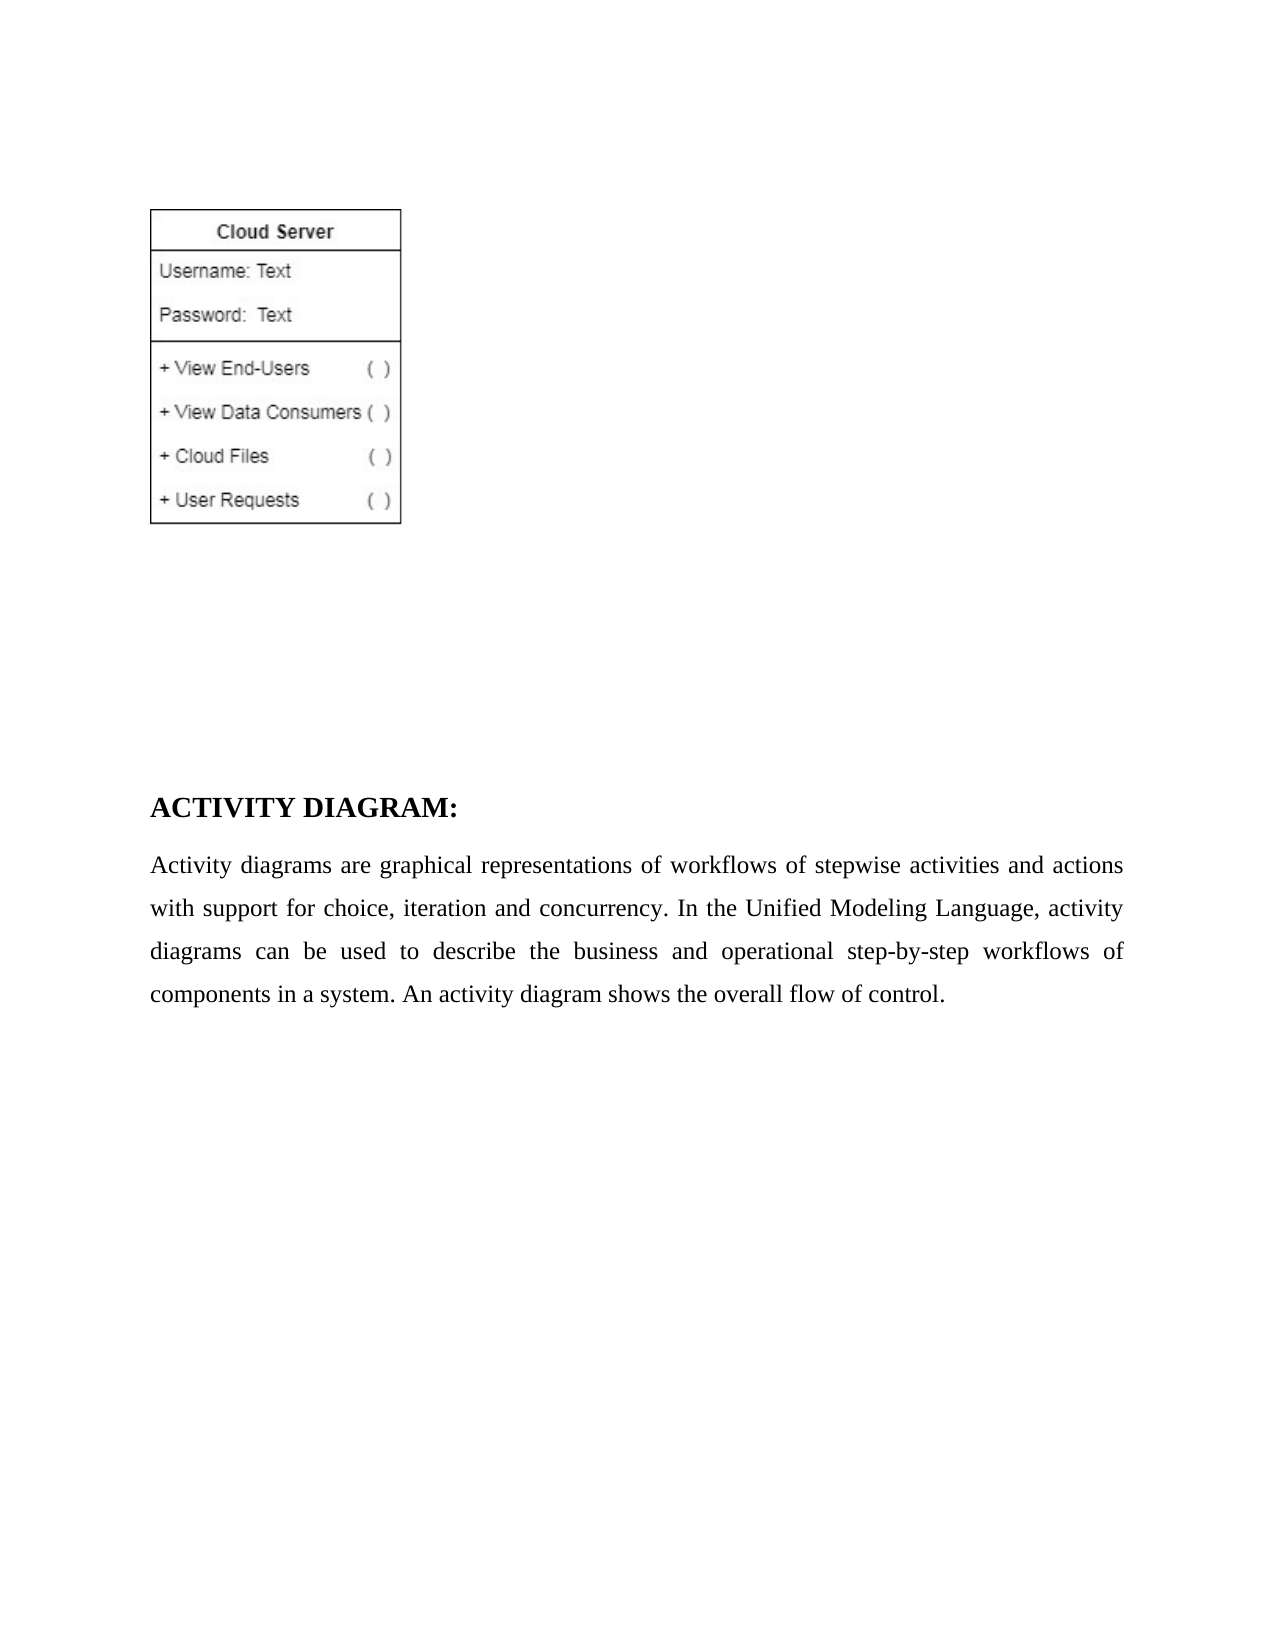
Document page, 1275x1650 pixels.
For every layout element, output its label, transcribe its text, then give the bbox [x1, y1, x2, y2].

text ACTIVITY DIAGRAM: [150, 791, 1125, 824]
picture [150, 209, 402, 529]
text Activity diagrams are graphical representations of workflows of stepwise activities and actions with support for choice, iteration and concurrency. In the Unified Modeling Language, activity diagrams can be used to describe the business and operational step-by-step workflows of components in a system. An activity diagram shows the overall flow of control. [150, 850, 1125, 1008]
